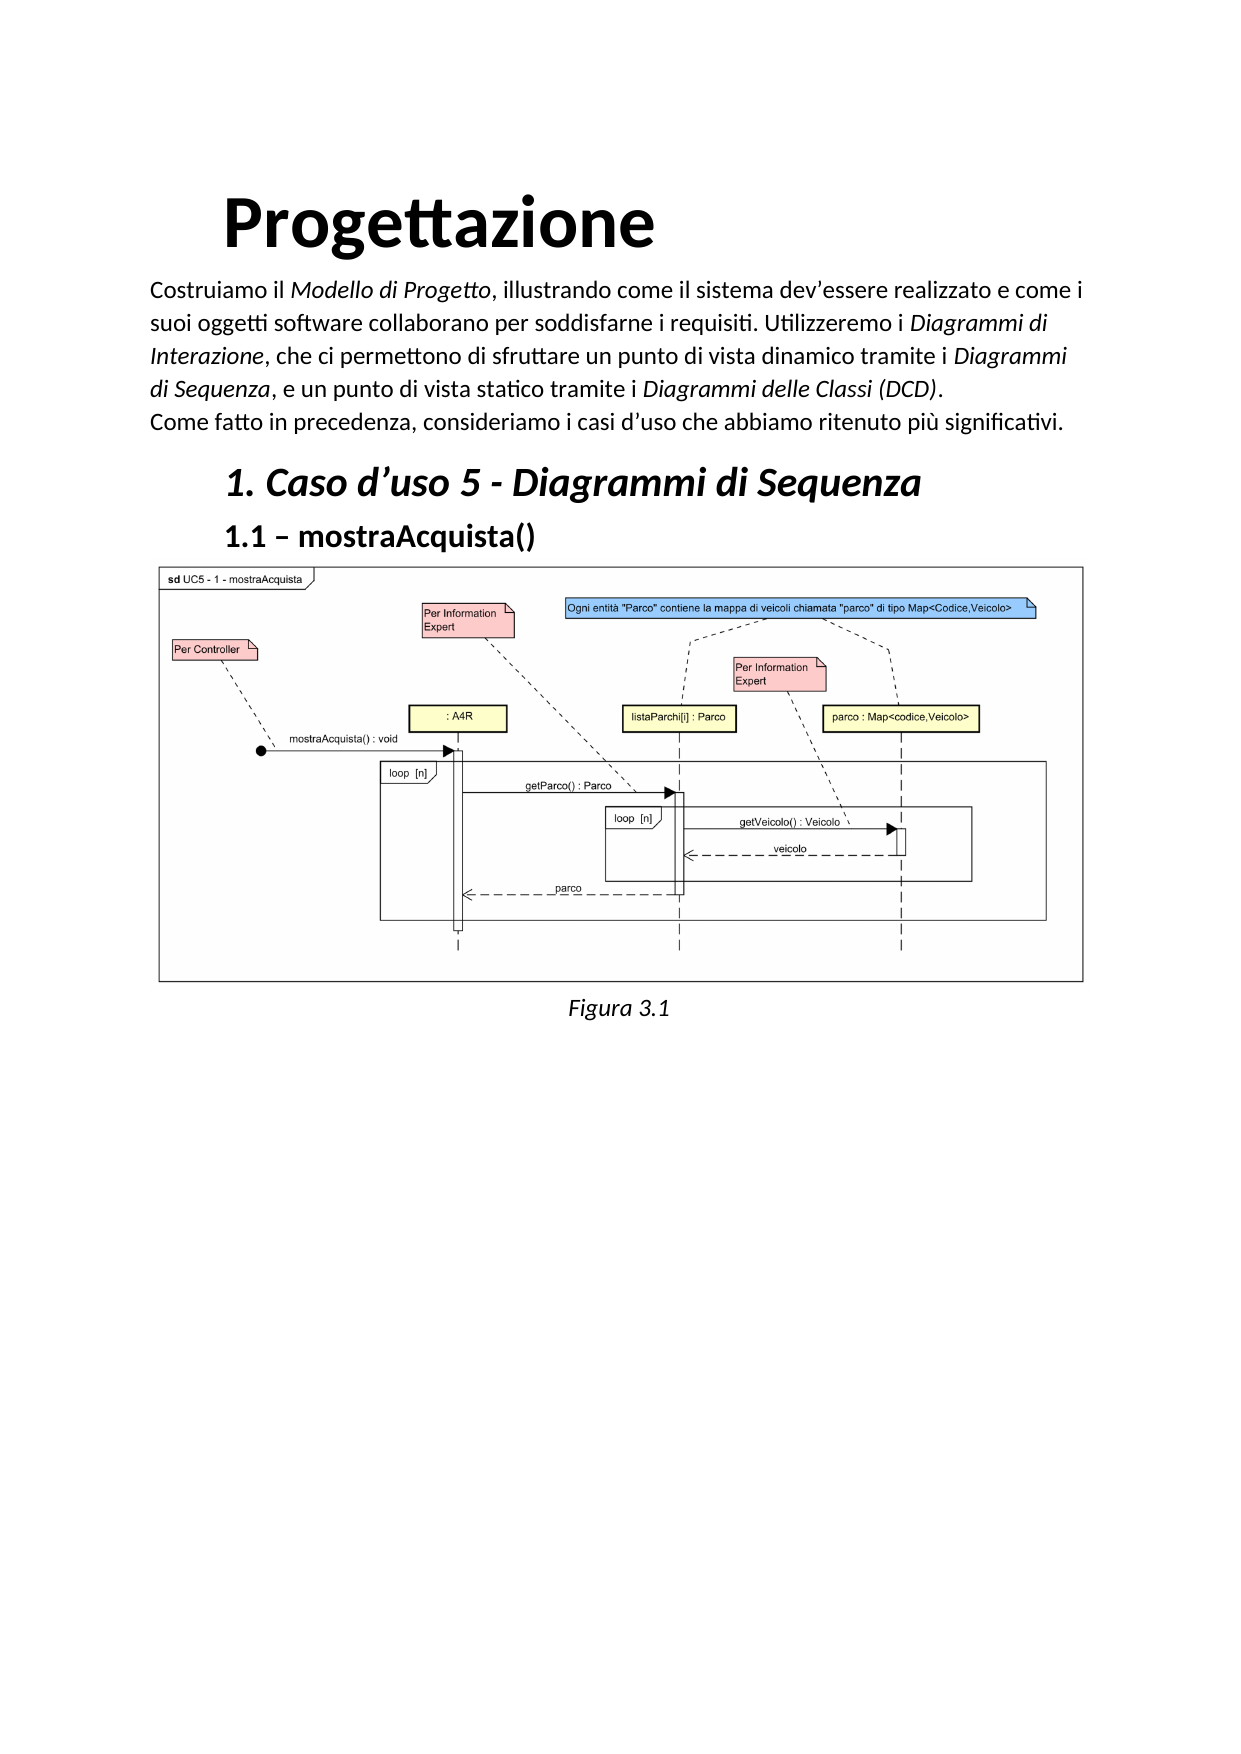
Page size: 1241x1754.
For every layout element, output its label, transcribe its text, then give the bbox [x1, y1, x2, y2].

picture [150, 558, 1091, 990]
subtitle – mostraAcquista() [223, 515, 1090, 556]
subtitle Caso d’uso 5 - Diagrammi di Sequenza [223, 456, 1090, 507]
text Figura 3.1 [150, 990, 1090, 1022]
text Progettazione [150, 175, 1090, 267]
text Costruiamo il Modello di Progetto, illustrando come il sistema dev’essere realizzato e come i suoi oggetti software collaborano per soddisfarne i requisiti. Utilizzeremo i Diagrammi di Interazione, che ci permettono di sfruttare un punto di vista dinamico tramite i Diagrammi di Sequenza, e un punto di vista statico tramite i Diagrammi delle Classi (DCD). Come fatto in precedenza, consideriamo i casi d’uso che abbiamo ritenuto più significativi. [150, 275, 1090, 437]
